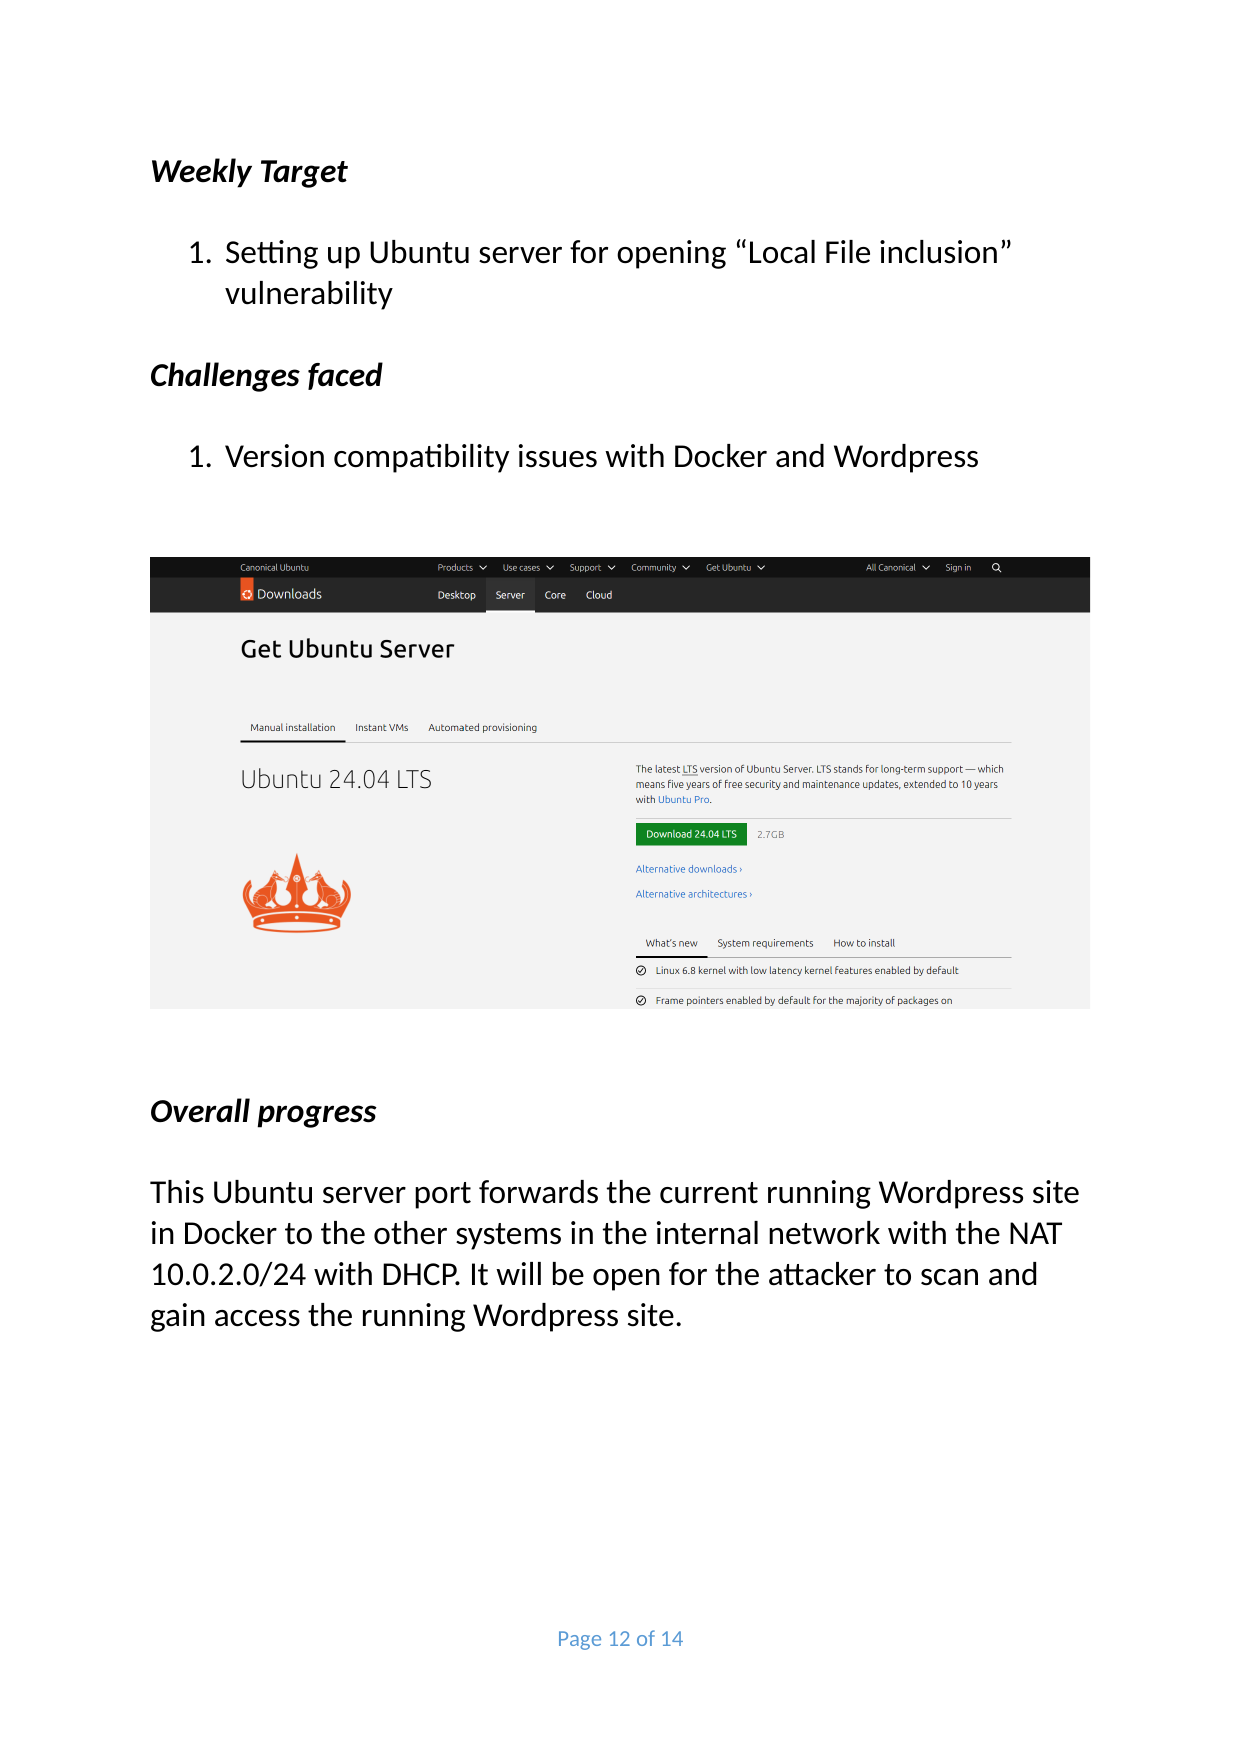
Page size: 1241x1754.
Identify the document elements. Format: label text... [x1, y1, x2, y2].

picture [150, 557, 1091, 1009]
list Version compatibility issues with Docker and Wordpress [187, 435, 1090, 476]
list Setting up Ubuntu server for opening “Local File inclusion” vulnerability [187, 231, 1090, 313]
text Weekly Target [150, 150, 1090, 191]
text Overall progress [150, 1090, 1090, 1131]
text This Ubuntu server port forwards the current running Wordpress site in Docker to the other systems in the internal network with the NAT 10.0.2.0/24 with DHCP. It will be open for the attacker to scan and gain access the running Wordpress site. [150, 1172, 1090, 1334]
text Challenges faced [150, 354, 1090, 394]
